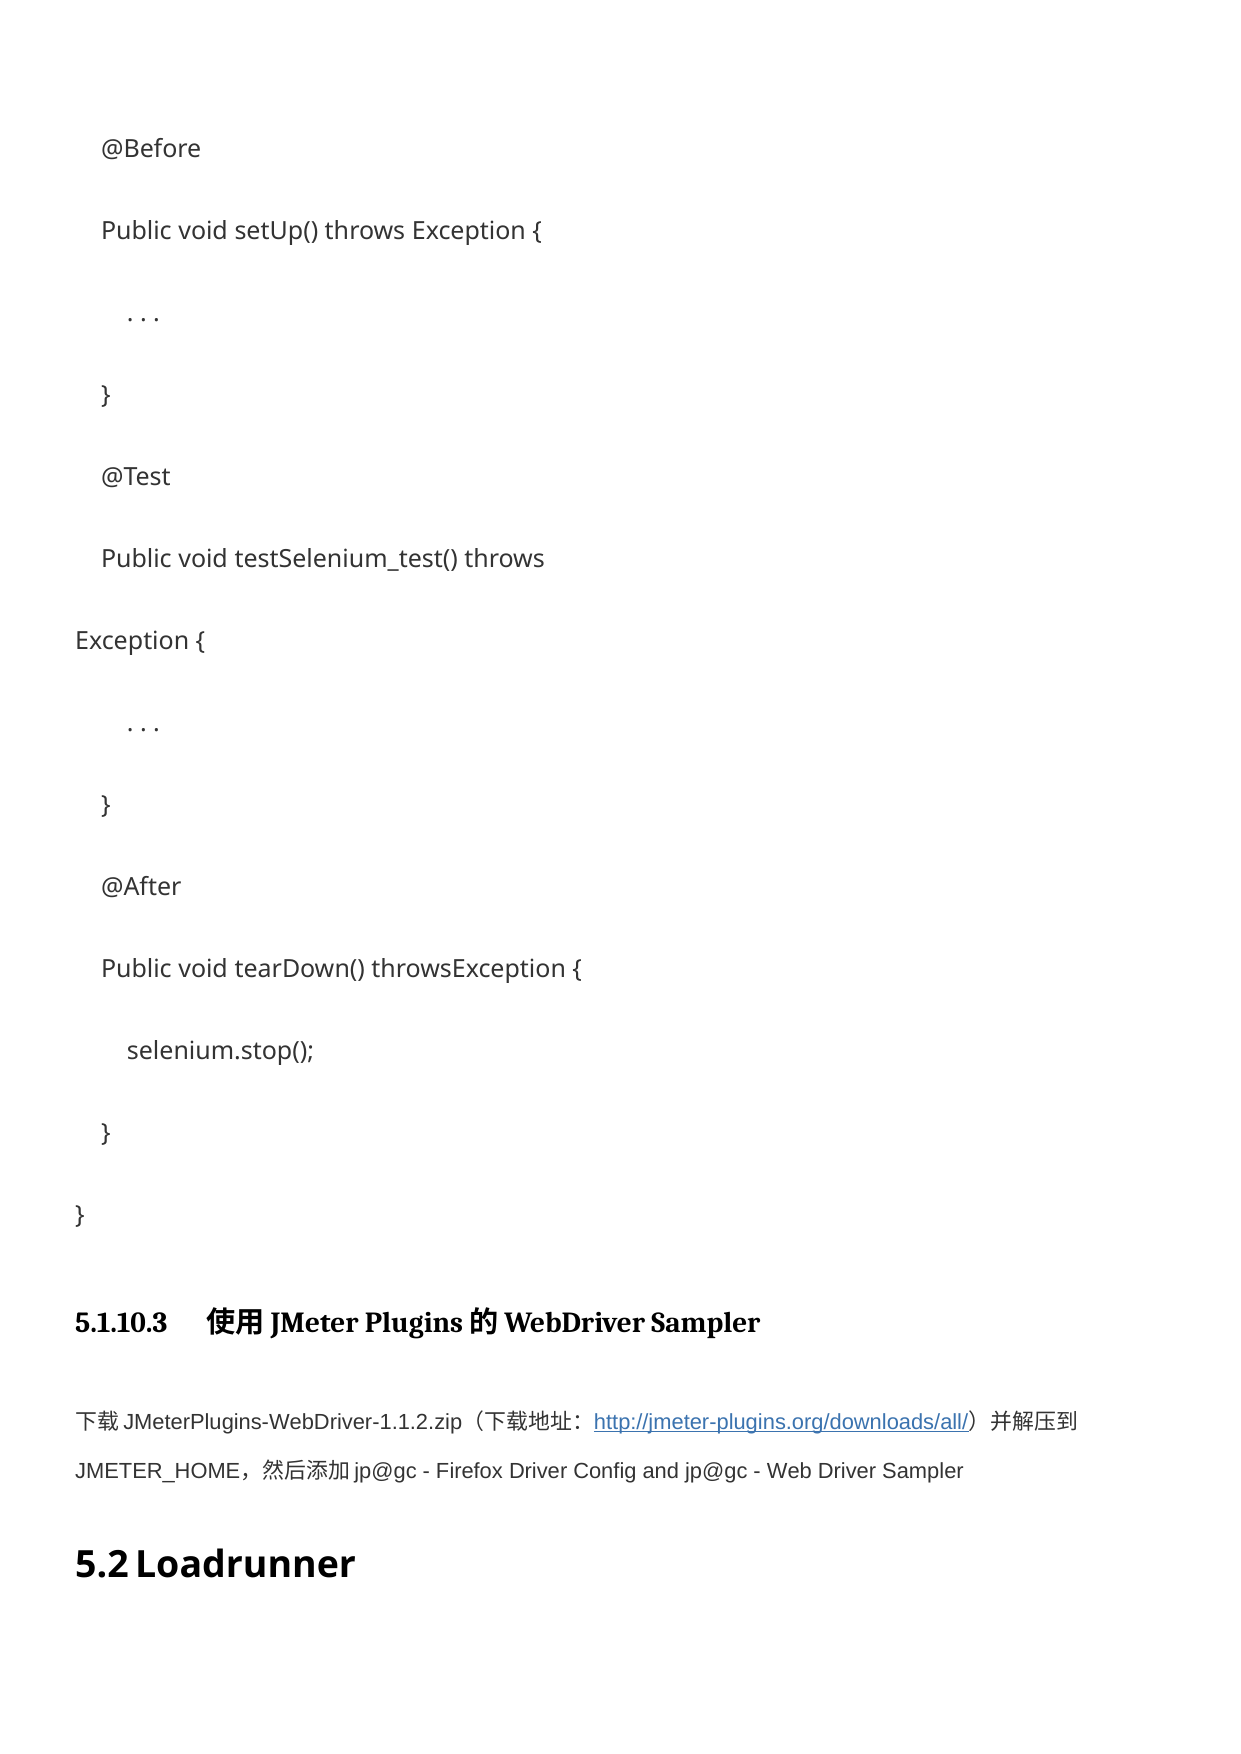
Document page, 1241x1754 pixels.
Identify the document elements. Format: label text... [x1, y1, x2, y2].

subtitle 使用JMeter Plugins的WebDriver Sampler [75, 1288, 1165, 1353]
text 下载JMeterPlugins-WebDriver-1.1.2.zip（下载地址：http://jmeter-plugins.org/downloads/all/）并解压到JMETER_HOME，然后添加jp@gc - Firefox Driver Config and jp@gc - Web Driver Sampler [75, 1404, 1165, 1485]
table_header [75, 115, 1240, 1258]
subtitle Loadrunner [75, 1530, 1165, 1595]
